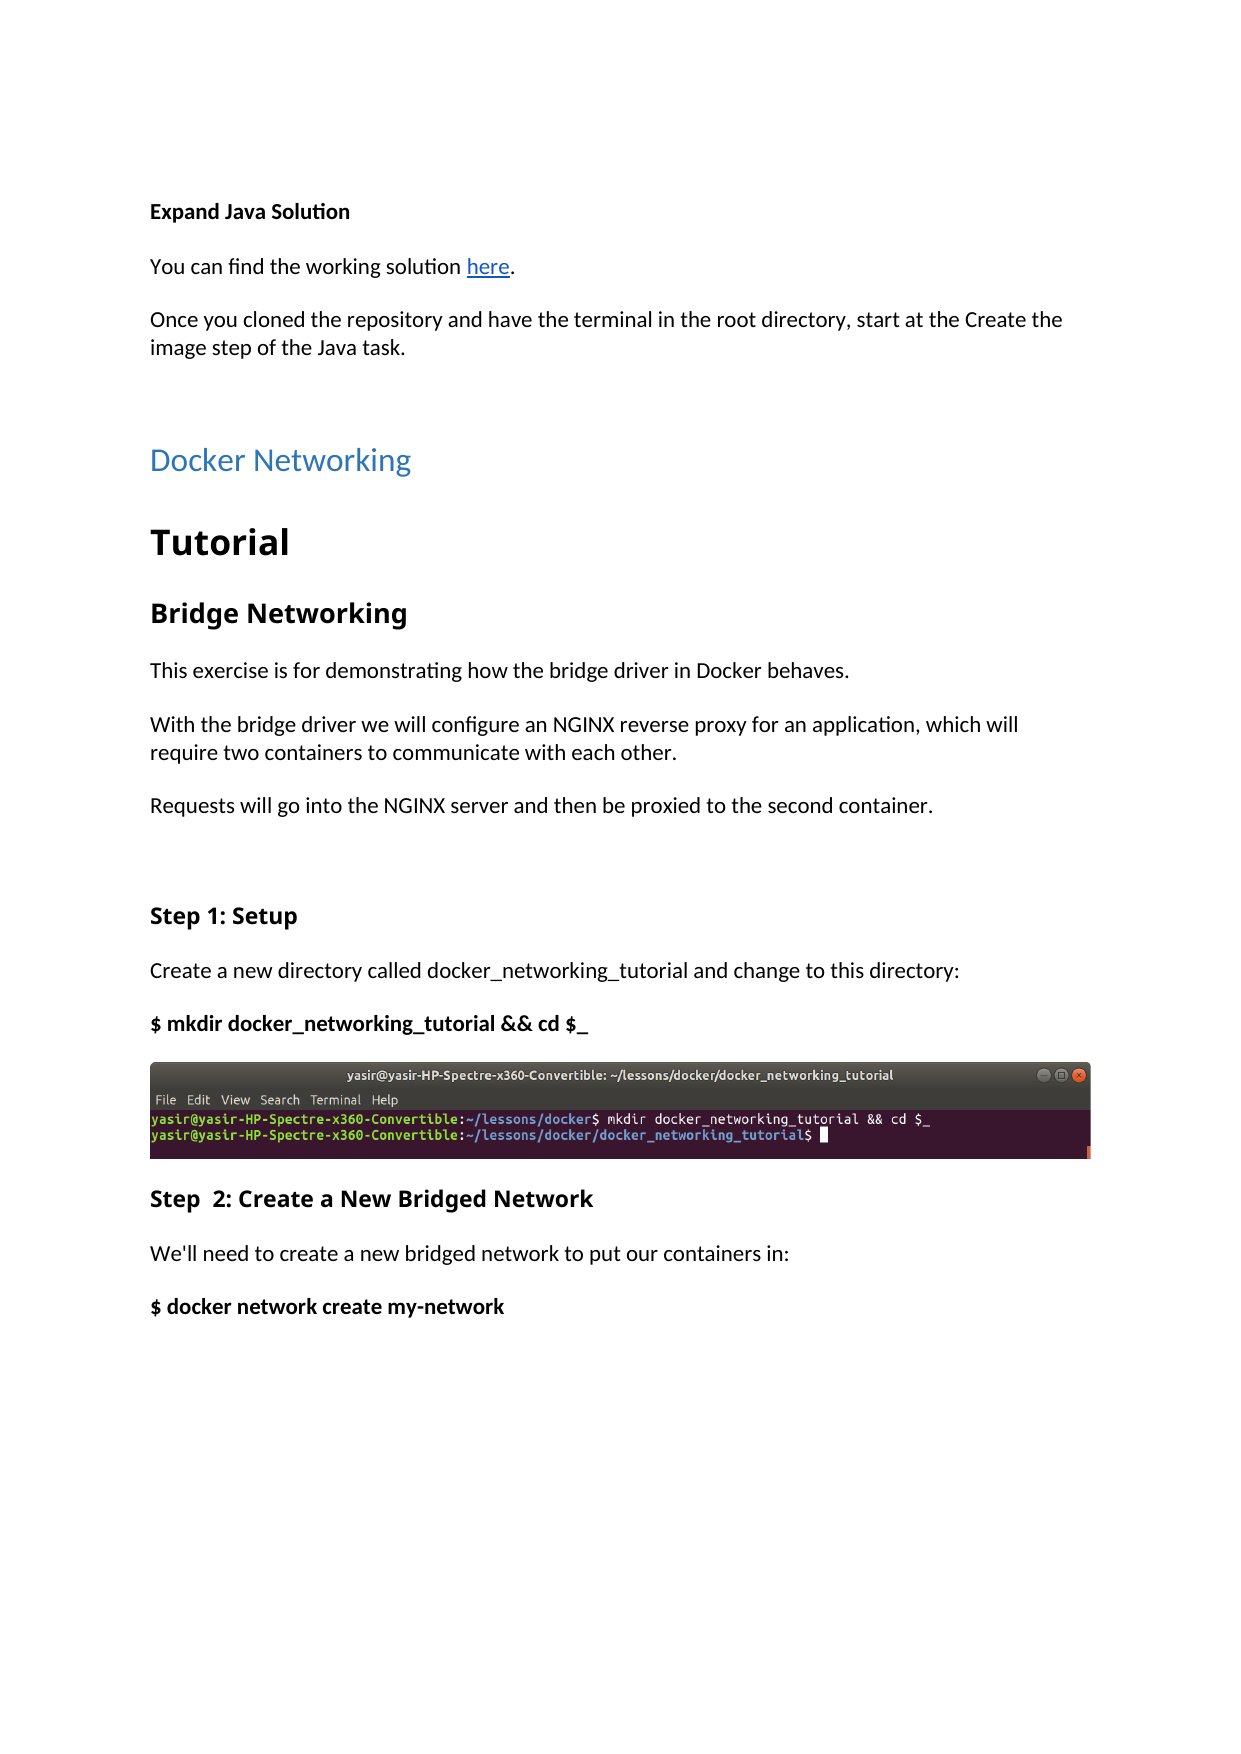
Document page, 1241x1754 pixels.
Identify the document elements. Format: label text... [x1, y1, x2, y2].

subtitle Step 1: Setup [150, 900, 1090, 931]
subtitle Docker Networking [150, 439, 1090, 480]
text Create a new directory called docker_networking_tutorial and change to this directory: [150, 956, 1090, 984]
text Expand Java Solution [150, 197, 1090, 225]
text Once you cloned the repository and have the terminal in the root directory, start at the Create the image step of the Java task. [150, 305, 1090, 361]
subtitle Step 2: Create a New Bridged Network [150, 1183, 1090, 1214]
text $ mkdir docker_networking_tutorial && cd $_ [150, 1009, 1090, 1037]
text You can find the working solution here. [150, 252, 1090, 280]
text This exercise is for demonstrating how the bridge driver in Docker behaves. [150, 657, 1090, 685]
subtitle Bridge Networking [150, 595, 1090, 632]
subtitle Tutorial [150, 517, 1090, 566]
text With the bridge driver we will configure an NGINX reverse proxy for an application, which will require two containers to communicate with each other. [150, 710, 1090, 766]
picture [150, 1062, 1091, 1159]
text We'll need to create a new bridged network to put our containers in: [150, 1239, 1090, 1267]
text $ docker network create my-network [150, 1292, 1090, 1320]
text Requests will go into the NGINX server and then be proxied to the second container. [150, 791, 1090, 819]
